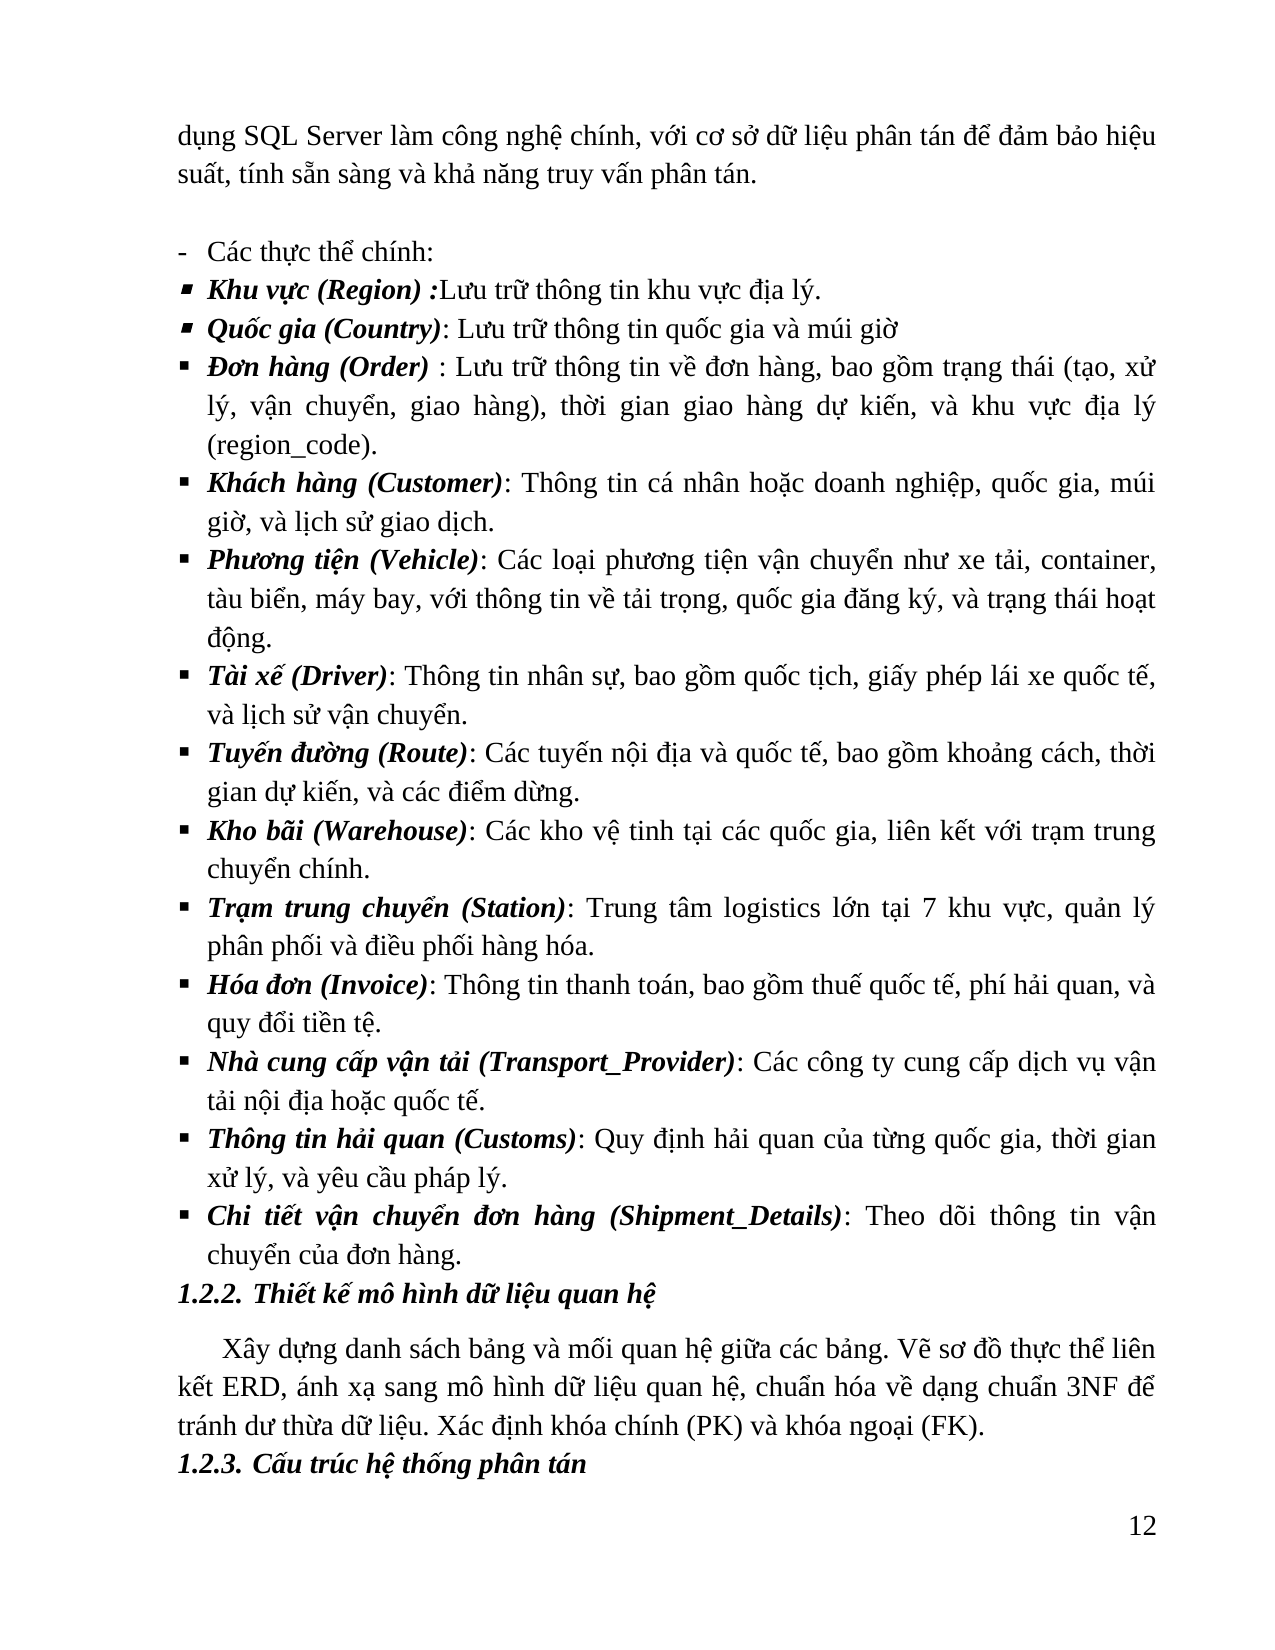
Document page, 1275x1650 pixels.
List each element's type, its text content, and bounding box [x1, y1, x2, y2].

list Các thực thể chính: [177, 234, 1157, 267]
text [177, 118, 1157, 190]
list Đơn hàng (Order) : Lưu trữ thông tin về đơn hàng, bao gồm trạng thái (tạo, xử lý, vận chuyển, giao hàng), thời gian giao hàng dự kiến, và khu vực địa lý (region_code). [177, 349, 1157, 460]
list Kho bãi (Warehouse): Các kho vệ tinh tại các quốc gia, liên kết với trạm trung chuyển chính. [177, 813, 1157, 885]
list Tài xế (Driver): Thông tin nhân sự, bao gồm quốc tịch, giấy phép lái xe quốc tế, và lịch sử vận chuyển. [177, 658, 1157, 730]
list Chi tiết vận chuyển đơn hàng (Shipment_Details): Theo dõi thông tin vận chuyển của đơn hàng. [177, 1198, 1157, 1271]
list Khu vực (Region) :Lưu trữ thông tin khu vực địa lý. [177, 272, 1157, 306]
list Thiết kế mô hình dữ liệu quan hệ [177, 1276, 1157, 1309]
list Quốc gia (Country): Lưu trữ thông tin quốc gia và múi giờ [177, 311, 1157, 344]
list Khách hàng (Customer): Thông tin cá nhân hoặc doanh nghiệp, quốc gia, múi giờ, và lịch sử giao dịch. [177, 465, 1157, 537]
text Xây dựng danh sách bảng và mối quan hệ giữa các bảng. Vẽ sơ đồ thực thể liên kết ERD, ánh xạ sang mô hình dữ liệu quan hệ, chuẩn hóa về dạng chuẩn 3NF để tránh dư thừa dữ liệu. Xác định khóa chính (PK) và khóa ngoại (FK). [177, 1331, 1157, 1442]
list Thông tin hải quan (Customs): Quy định hải quan của từng quốc gia, thời gian xử lý, và yêu cầu pháp lý. [177, 1121, 1157, 1193]
list Tuyến đường (Route): Các tuyến nội địa và quốc tế, bao gồm khoảng cách, thời gian dự kiến, và các điểm dừng. [177, 735, 1157, 808]
list Nhà cung cấp vận tải (Transport_Provider): Các công ty cung cấp dịch vụ vận tải nội địa hoặc quốc tế. [177, 1044, 1157, 1116]
list Cấu trúc hệ thống phân tán [177, 1447, 1157, 1480]
list Phương tiện (Vehicle): Các loại phương tiện vận chuyển như xe tải, container, tàu biển, máy bay, với thông tin về tải trọng, quốc gia đăng ký, và trạng thái hoạt động. [177, 542, 1157, 653]
list Trạm trung chuyển (Station): Trung tâm logistics lớn tại 7 khu vực, quản lý phân phối và điều phối hàng hóa. [177, 890, 1157, 962]
list Hóa đơn (Invoice): Thông tin thanh toán, bao gồm thuế quốc tế, phí hải quan, và quy đổi tiền tệ. [177, 967, 1157, 1039]
